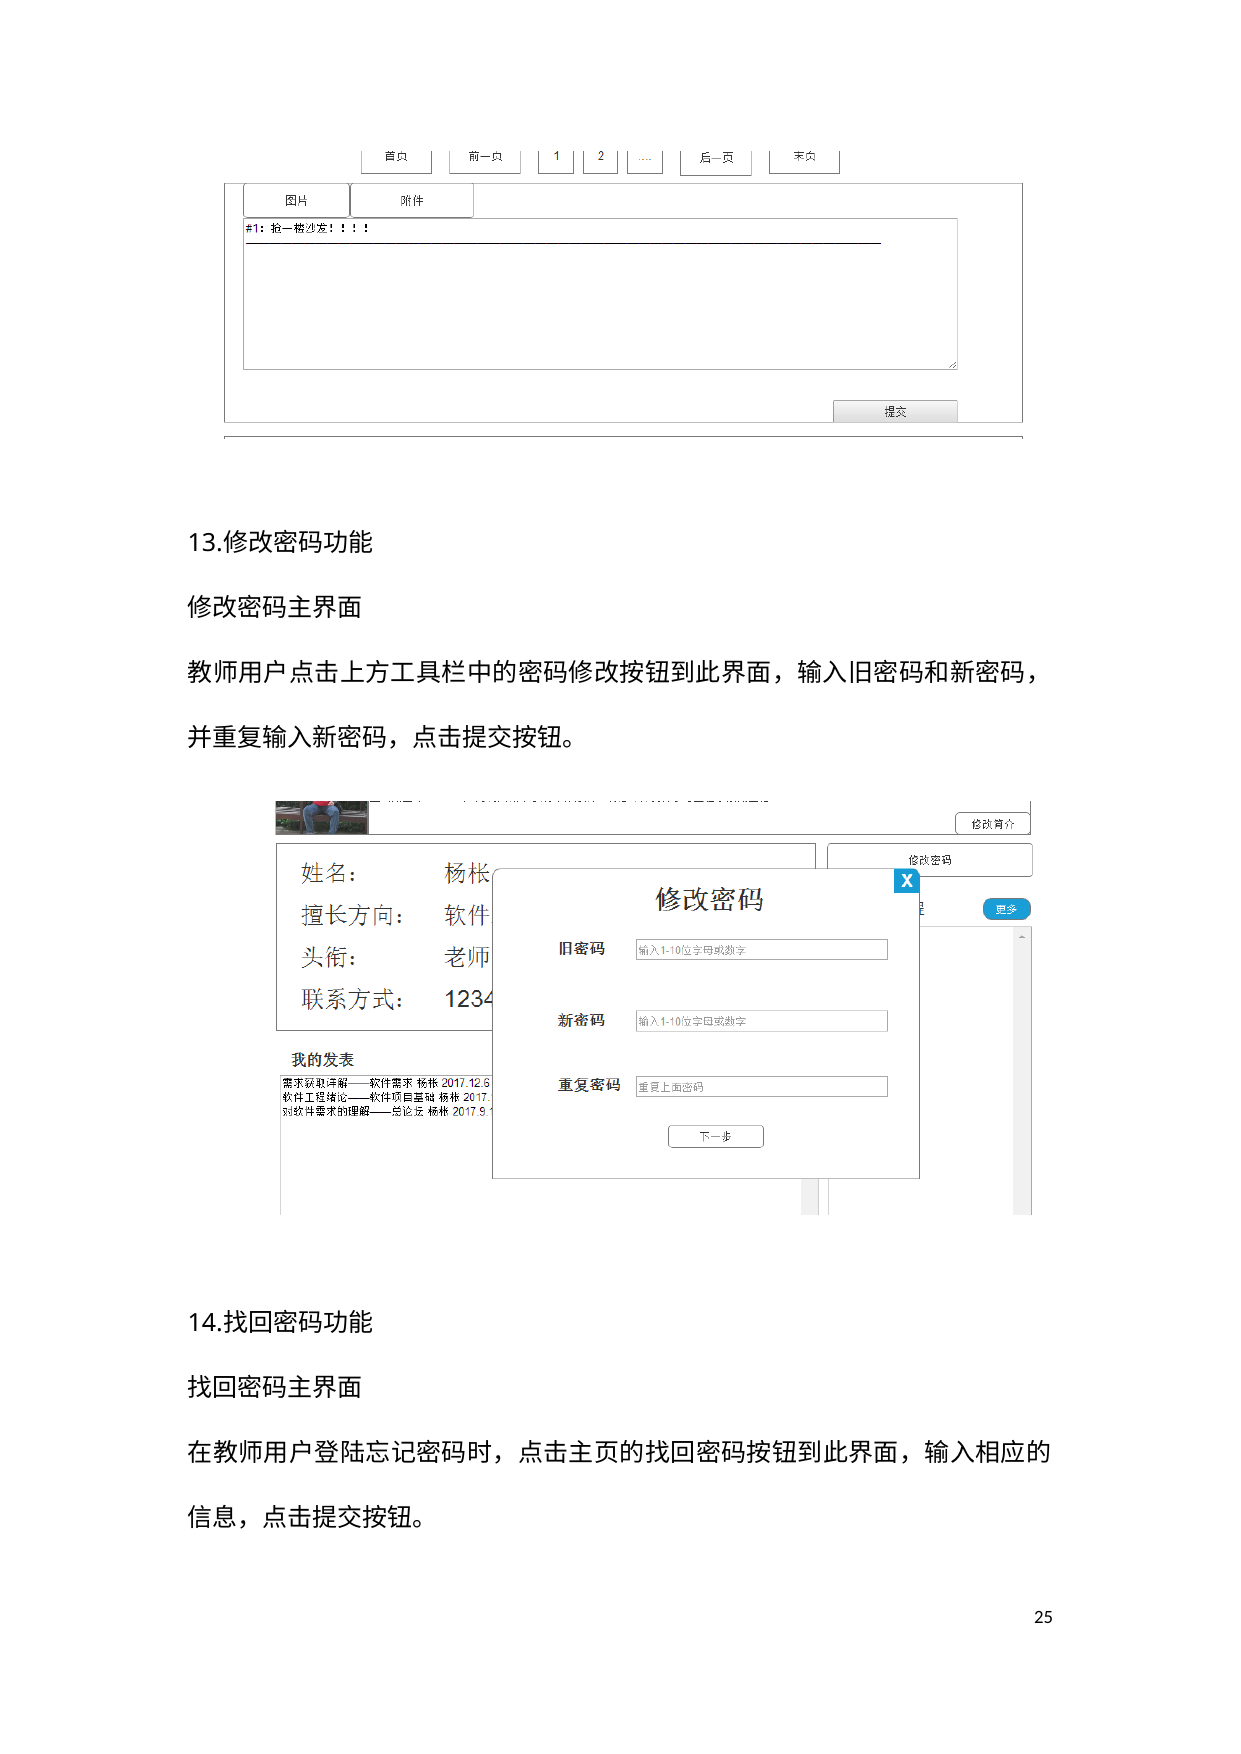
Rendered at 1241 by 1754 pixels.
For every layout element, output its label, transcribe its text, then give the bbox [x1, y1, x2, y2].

text 在教师用户登陆忘记密码时，点击主页的找回密码按钮到此界面，输入相应的信息，点击提交按钮。 [187, 1418, 1053, 1548]
text 教师用户点击上方工具栏中的密码修改按钮到此界面，输入旧密码和新密码，并重复输入新密码，点击提交按钮。 [187, 638, 1053, 768]
text 找回密码主界面 [187, 1353, 1053, 1418]
picture [187, 801, 1053, 1215]
text 14.找回密码功能 [187, 1288, 1053, 1353]
picture [187, 151, 1053, 439]
text 13.修改密码功能 [187, 508, 1053, 573]
text 修改密码主界面 [187, 573, 1053, 638]
